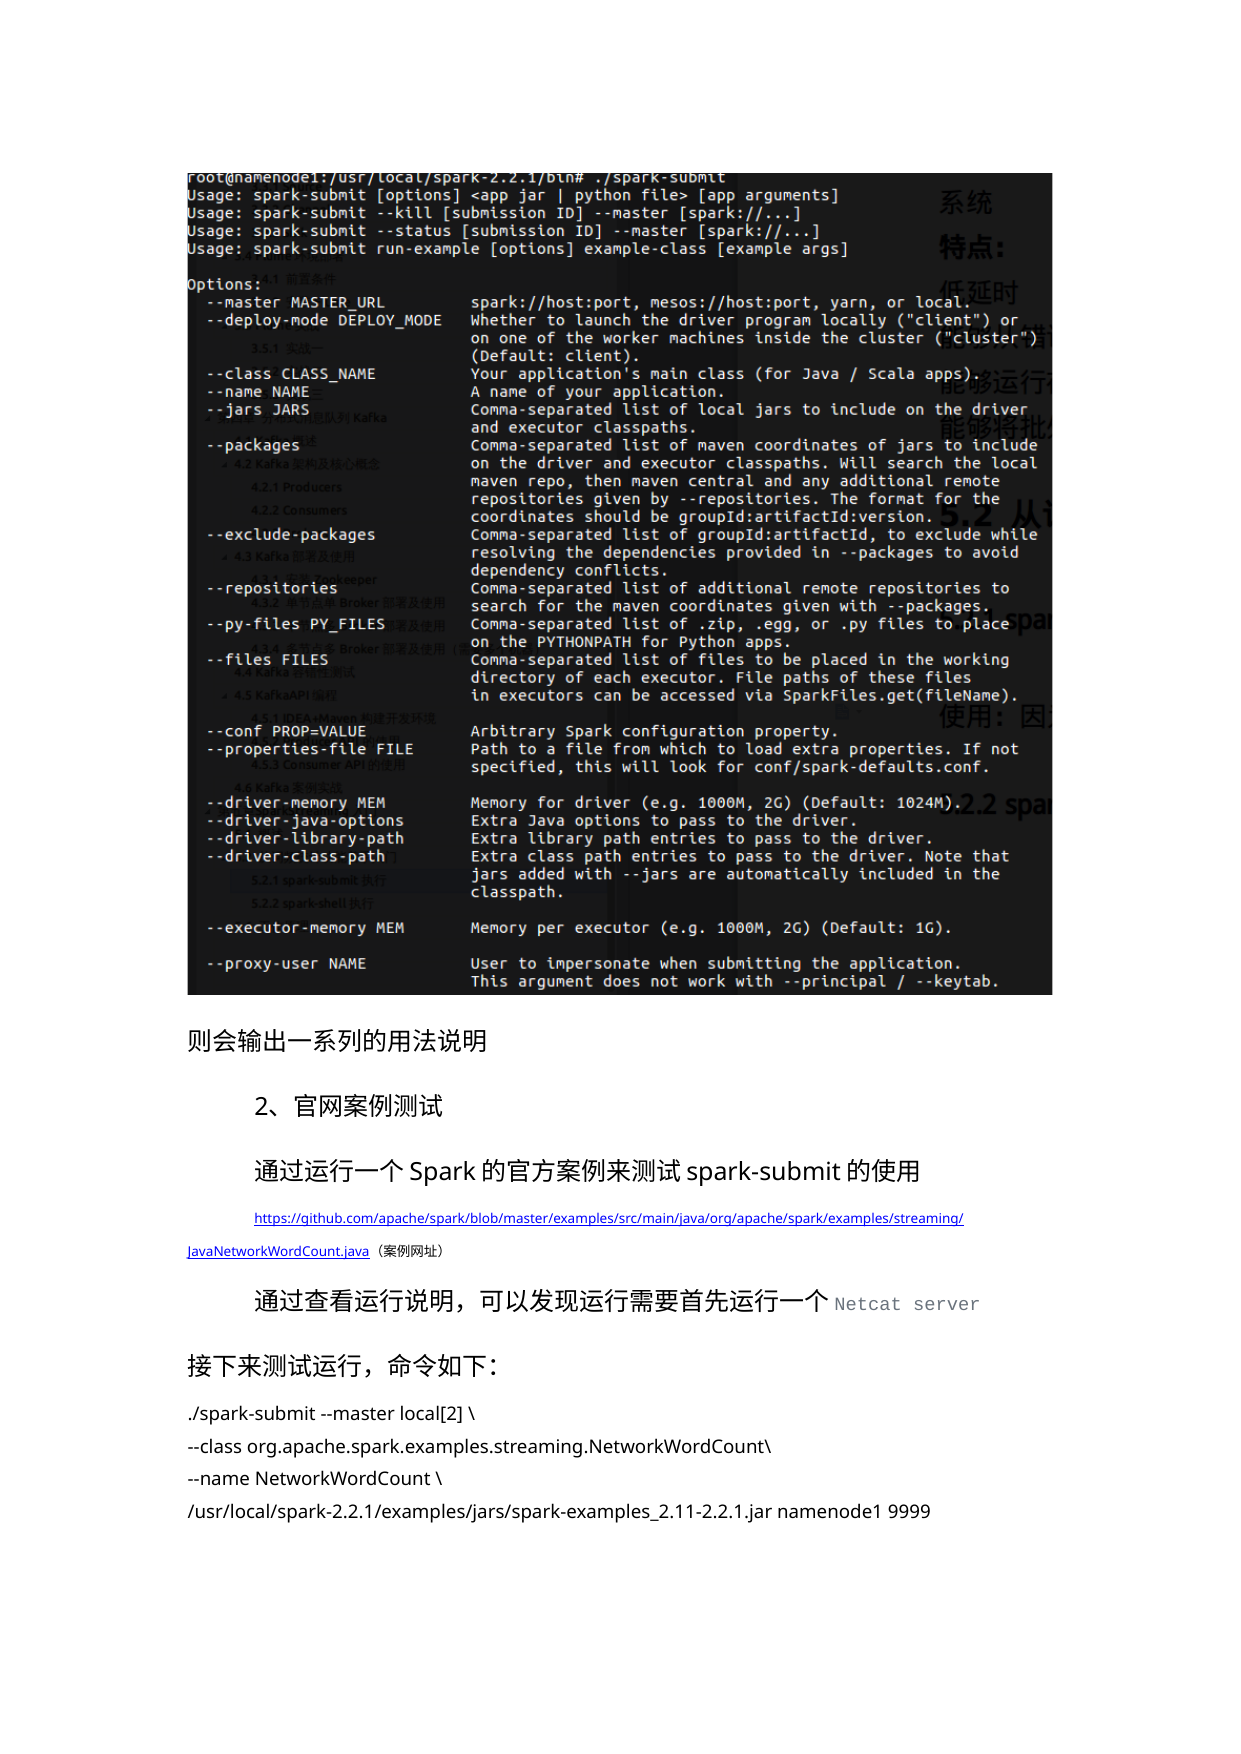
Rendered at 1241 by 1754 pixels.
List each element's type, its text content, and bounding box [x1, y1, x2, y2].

text 2、官网案例测试 [187, 1072, 1053, 1137]
picture [187, 173, 1053, 995]
text /usr/local/spark-2.2.1/examples/jars/spark-examples_2.11-2.2.1.jar namenode1 9999 [187, 1494, 1053, 1527]
text https://github.com/apache/spark/blob/master/examples/src/main/java/org/apache/spark/examples/streaming/JavaNetworkWordCount.java（案例网址） [187, 1202, 1053, 1267]
text --class org.apache.spark.examples.streaming.NetworkWordCount\ [187, 1429, 1053, 1462]
text 通过运行一个Spark的官方案例来测试spark-submit的使用 [187, 1137, 1053, 1202]
text --name NetworkWordCount \ [187, 1462, 1053, 1494]
text ./spark-submit --master local[2] \ [187, 1397, 1053, 1429]
text 接下来测试运行，命令如下： [187, 1332, 1053, 1397]
text 则会输出一系列的用法说明 [187, 1007, 1053, 1072]
text 通过查看运行说明，可以发现运行需要首先运行一个Netcat server [187, 1267, 1053, 1332]
